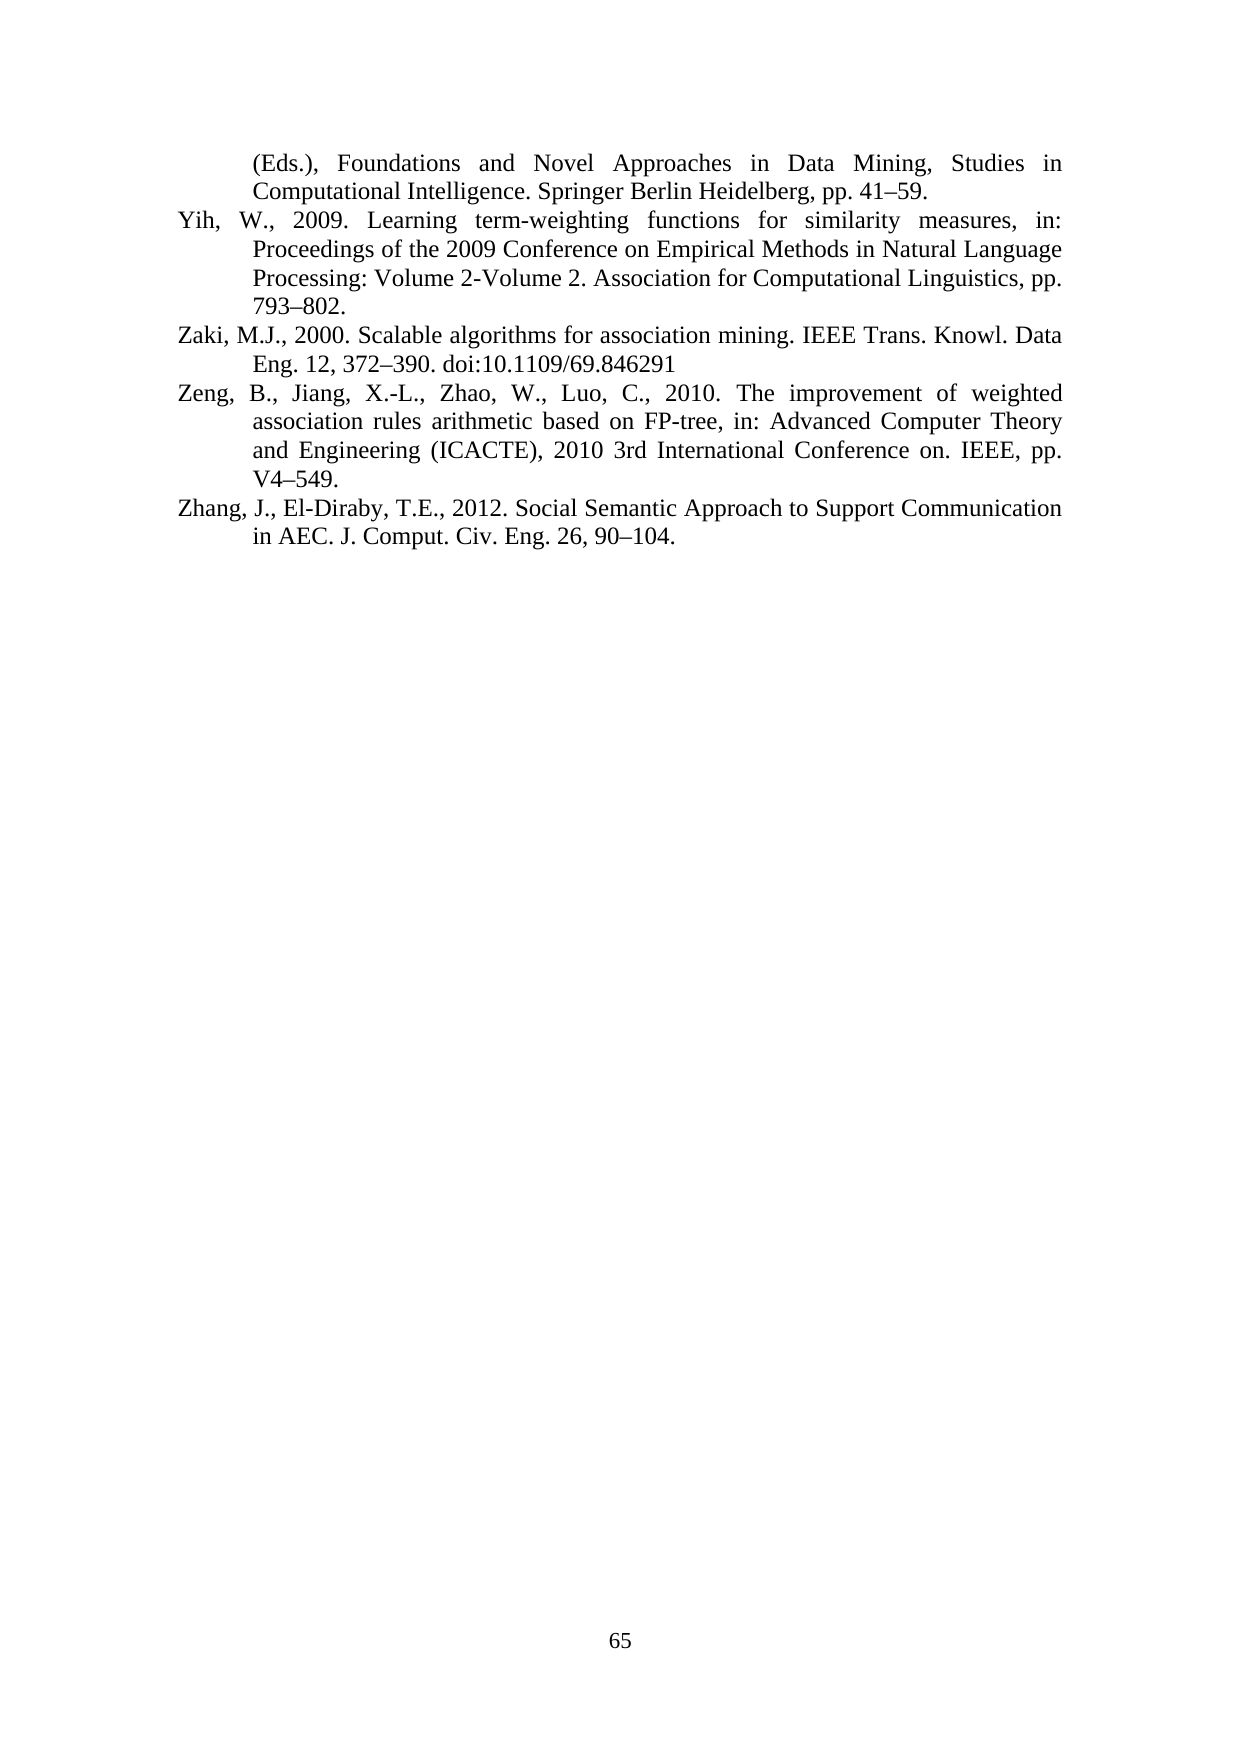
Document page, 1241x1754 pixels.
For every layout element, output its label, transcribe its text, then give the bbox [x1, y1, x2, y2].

text Zeng, B., Jiang, X.-L., Zhao, W., Luo, C., 2010. The improvement of weighted association rules arithmetic based on FP-tree, in: Advanced Computer Theory and Engineering (ICACTE), 2010 3rd International Conference on. IEEE, pp. V4–549. [177, 378, 1063, 493]
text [177, 148, 1063, 205]
text Zaki, M.J., 2000. Scalable algorithms for association mining. IEEE Trans. Knowl. Data Eng. 12, 372–390. doi:10.1109/69.846291 [177, 320, 1063, 378]
text Zhang, J., El-Diraby, T.E., 2012. Social Semantic Approach to Support Communication in AEC. J. Comput. Civ. Eng. 26, 90–104. [177, 493, 1063, 550]
text Yih, W., 2009. Learning term-weighting functions for similarity measures, in: Proceedings of the 2009 Conference on Empirical Methods in Natural Language Processing: Volume 2-Volume 2. Association for Computational Linguistics, pp. 793–802. [177, 205, 1063, 320]
